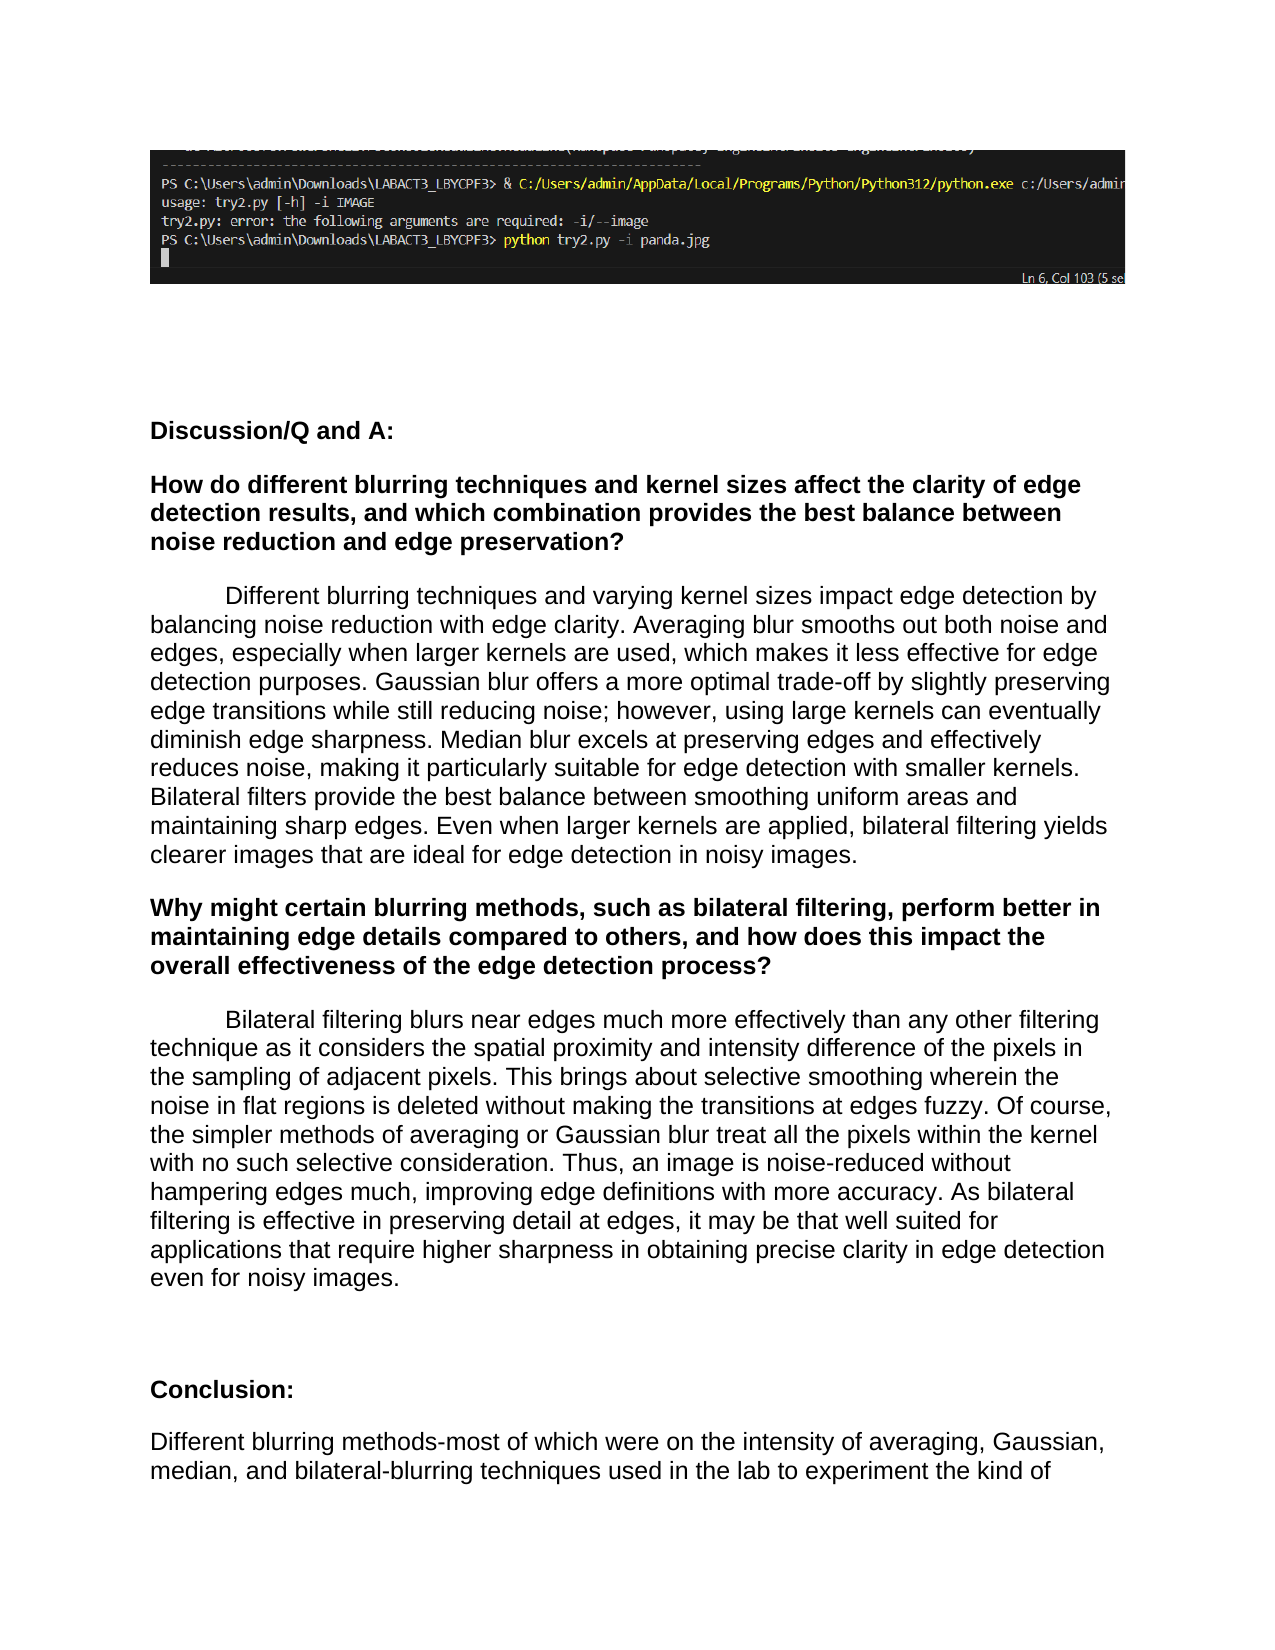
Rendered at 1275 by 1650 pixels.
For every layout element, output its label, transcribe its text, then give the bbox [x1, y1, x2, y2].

text Discussion/Q and A: [150, 416, 1125, 444]
text Bilateral filtering blurs near edges much more effectively than any other filtering technique as it considers the spatial proximity and intensity difference of the pixels in the sampling of adjacent pixels. This brings about selective smoothing wherein the noise in flat regions is deleted without making the transitions at edges fuzzy. Of course, the simpler methods of averaging or Gaussian blur treat all the pixels within the kernel with no such selective consideration. Thus, an image is noise-reduced without hampering edges much, improving edge definitions with more accuracy. As bilateral filtering is effective in preserving detail at edges, it may be that well suited for applications that require higher sharpness in obtaining precise clarity in edge detection even for noisy images. [150, 1004, 1125, 1292]
text How do different blurring techniques and kernel sizes affect the clarity of edge detection results, and which combination provides the best balance between noise reduction and edge preservation? [150, 469, 1125, 556]
text Why might certain blurring methods, such as bilateral filtering, perform better in maintaining edge details compared to others, and how does this impact the overall effectiveness of the edge detection process? [150, 893, 1125, 979]
picture [150, 150, 1125, 284]
text Conclusion: [150, 1374, 1125, 1427]
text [150, 1427, 1125, 1485]
text Different blurring techniques and varying kernel sizes impact edge detection by balancing noise reduction with edge clarity. Averaging blur smooths out both noise and edges, especially when larger kernels are used, which makes it less effective for edge detection purposes. Gaussian blur offers a more optimal trade-off by slightly preserving edge transitions while still reducing noise; however, using large kernels can eventually diminish edge sharpness. Median blur excels at preserving edges and effectively reduces noise, making it particularly suitable for edge detection with smaller kernels. Bilateral filters provide the best balance between smoothing uniform areas and maintaining sharp edges. Even when larger kernels are applied, bilateral filtering yields clearer images that are ideal for edge detection in noisy images. [150, 581, 1125, 868]
